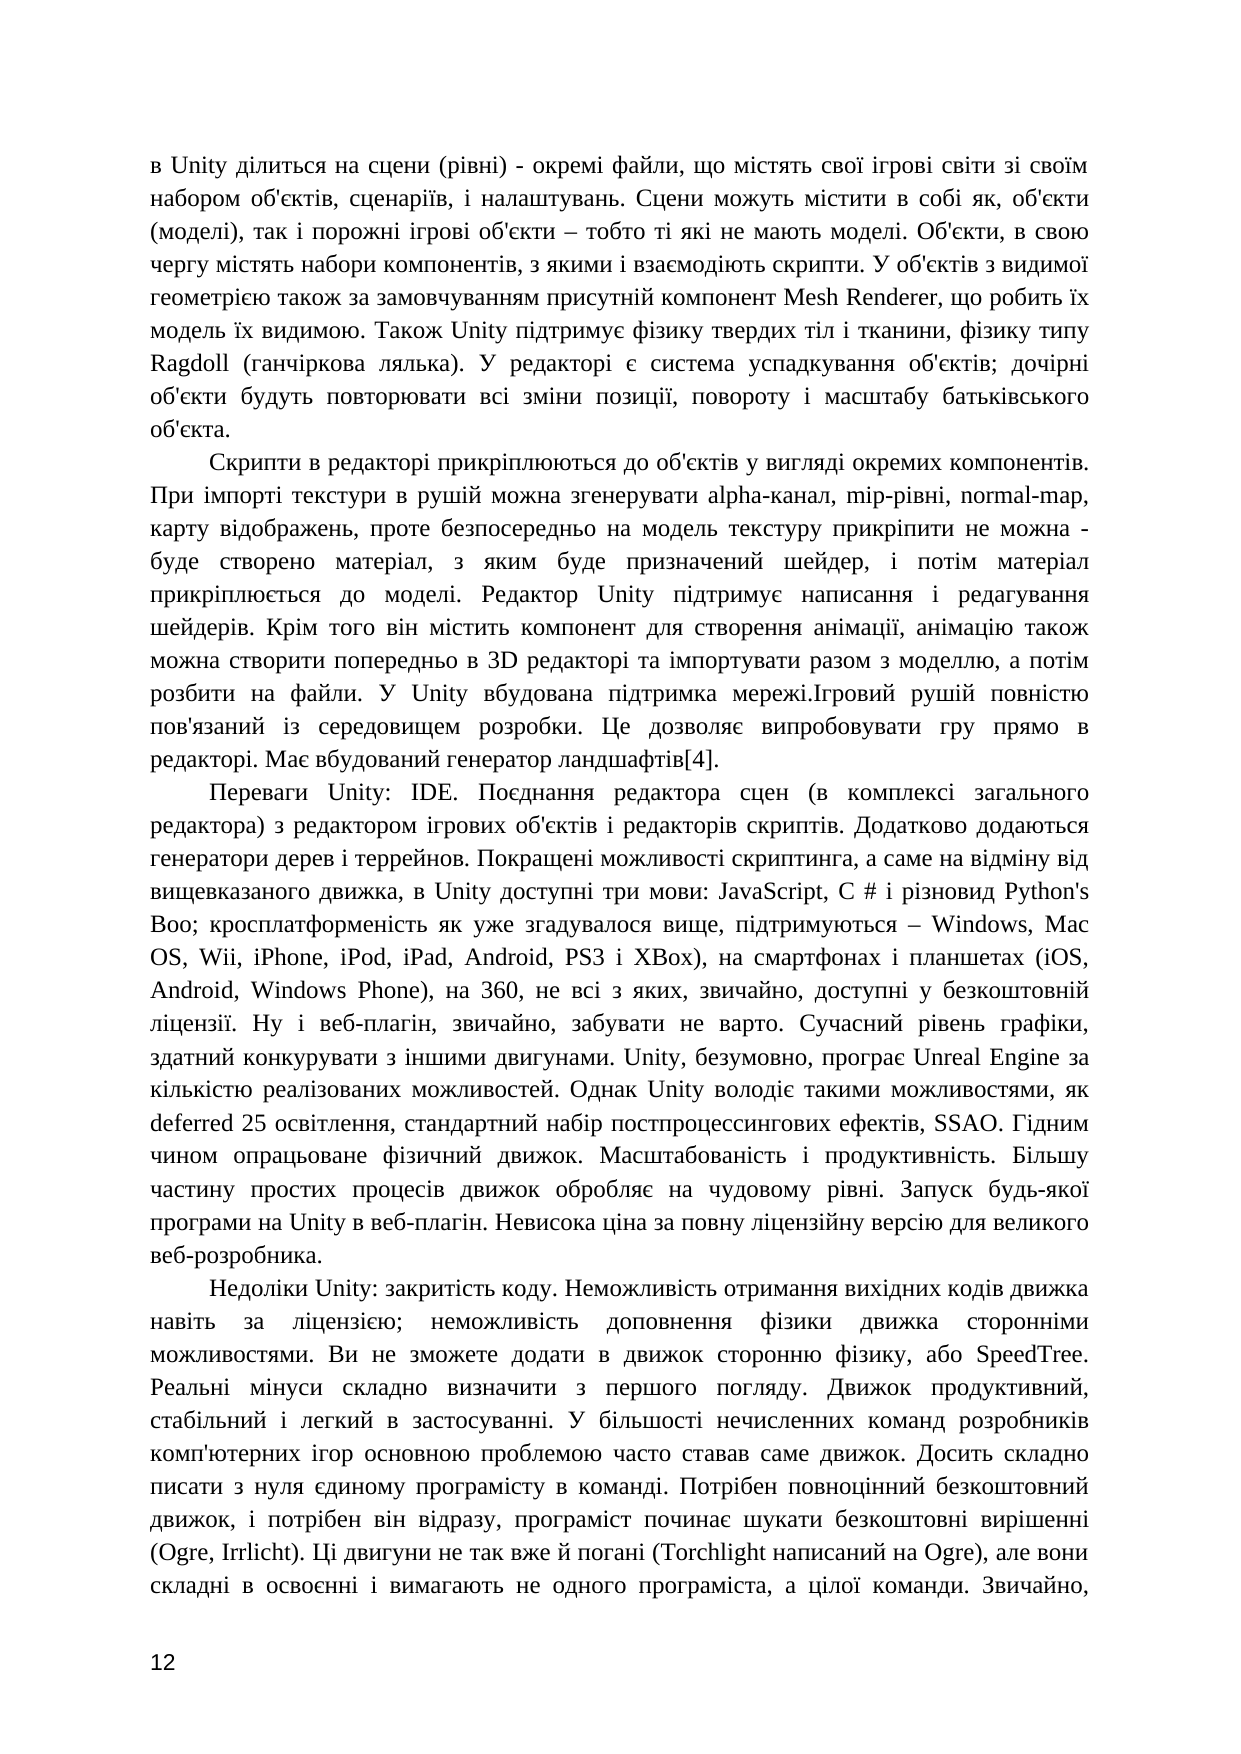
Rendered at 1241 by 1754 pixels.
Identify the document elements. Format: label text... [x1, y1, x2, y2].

text Переваги Unity: IDE. Поєднання редактора сцен (в комплексі загального редактора) з редактором ігрових об'єктів і редакторів скриптів. Додатково додаються генератори дерев і террейнов. Покращені можливості скриптинга, а саме на відміну від вищевказаного движка, в Unity доступні три мови: JavaScript, C # і різновид Python's Boo; кросплатформеність як уже згадувалося вище, підтримуються ‒ Windows, Mac OS, Wii, iPhone, iPod, iPad, Android, PS3 і XBox), на смартфонах і планшетах (iOS, Android, Windows Phone), на 360, не всі з яких, звичайно, доступні у безкоштовній ліцензії. Ну і веб-плагін, звичайно, забувати не варто. Сучасний рівень графіки, здатний конкурувати з іншими двигунами. Unity, безумовно, програє Unreal Engine за кількістю реалізованих можливостей. Однак Unity володіє такими можливостями, як deferred 25 освітлення, стандартний набір постпроцессингових ефектів, SSAO. Гідним чином опрацьоване фізичний движок. Масштабованість і продуктивність. Більшу частину простих процесів движок обробляє на чудовому рівні. Запуск будь-якої програми на Unity в веб-плагін. Невисока ціна за повну ліцензійну версію для великого веб-розробника. [150, 777, 1090, 1268]
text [150, 1273, 1090, 1599]
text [150, 150, 1090, 443]
text Скрипти в редакторі прикріплюються до об'єктів у вигляді окремих компонентів. При імпорті текстури в рушій можна згенерувати alpha-канал, mip-рівні, normal-map, карту відображень, проте безпосередньо на модель текстуру прикріпити не можна - буде створено матеріал, з яким буде призначений шейдер, і потім матеріал прикріплюється до моделі. Редактор Unity підтримує написання і редагування шейдерів. Крім того він містить компонент для створення анімації, анімацію також можна створити попередньо в 3D редакторі та імпортувати разом з моделлю, а потім розбити на файли. У Unity вбудована підтримка мережі.Ігровий рушій повністю пов'язаний із середовищем розробки. Це дозволяє випробовувати гру прямо в редакторі. Має вбудований генератор ландшафтів[4]. [150, 447, 1090, 773]
